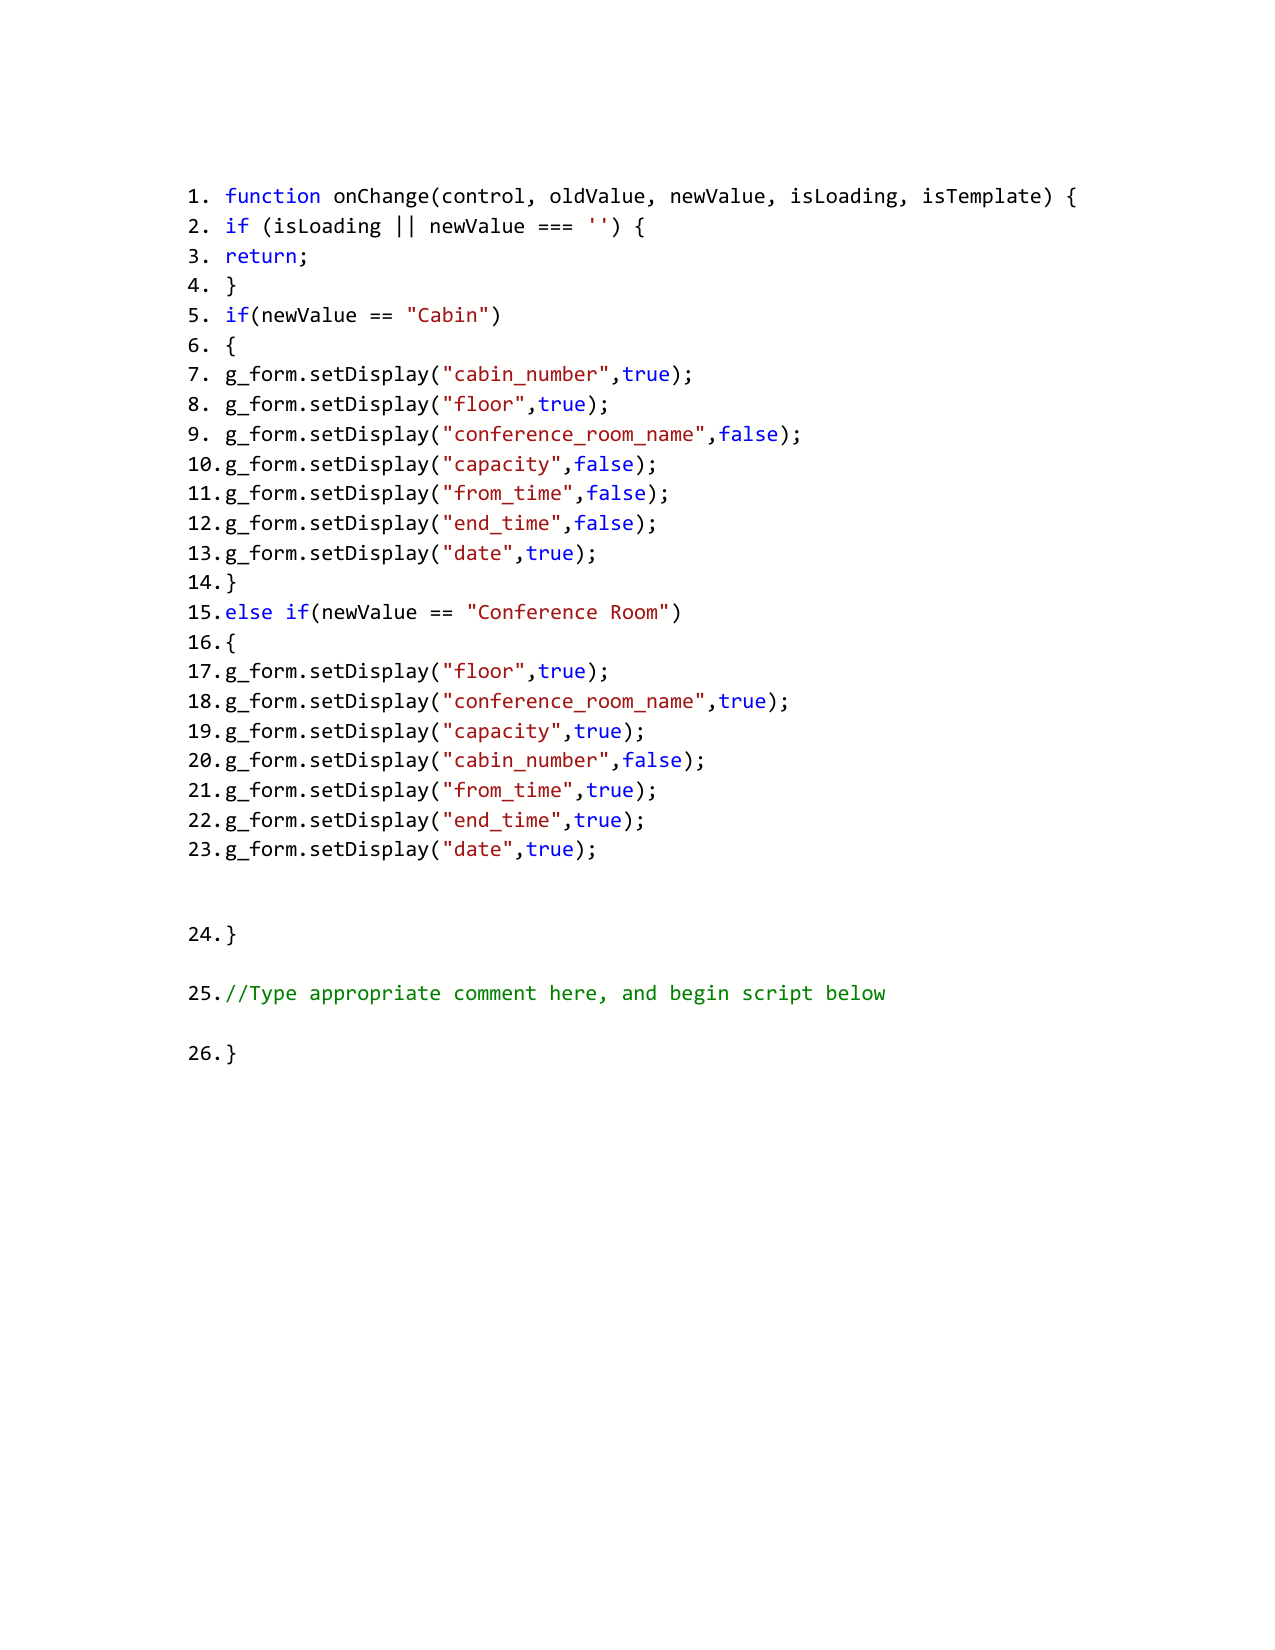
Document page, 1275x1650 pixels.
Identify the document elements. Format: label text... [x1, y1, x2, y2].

list g_form.setDisplay("from_time",true); [187, 773, 1125, 803]
list { [187, 328, 1125, 358]
list } [187, 1036, 1125, 1066]
list function onChange(control, oldValue, newValue, isLoading, isTemplate) { [187, 180, 1125, 209]
list g_form.setDisplay("from_time",false); [187, 477, 1125, 506]
list if(newValue == "Cabin") [187, 298, 1125, 328]
list g_form.setDisplay("end_time",false); [187, 506, 1125, 536]
list g_form.setDisplay("cabin_number",false); [187, 744, 1125, 773]
list g_form.setDisplay("cabin_number",true); [187, 358, 1125, 387]
list g_form.setDisplay("end_time",true); [187, 803, 1125, 833]
list } [187, 269, 1125, 298]
list g_form.setDisplay("capacity",false); [187, 447, 1125, 477]
list g_form.setDisplay("floor",true); [187, 655, 1125, 684]
list g_form.setDisplay("capacity",true); [187, 714, 1125, 744]
list return; [187, 239, 1125, 269]
list g_form.setDisplay("conference_room_name",false); [187, 417, 1125, 447]
list g_form.setDisplay("conference_room_name",true); [187, 684, 1125, 714]
list else if(newValue == "Conference Room") [187, 595, 1125, 625]
list if (isLoading || newValue === '') { [187, 209, 1125, 239]
list g_form.setDisplay("date",true); [187, 833, 1125, 862]
list //Type appropriate comment here, and begin script below [187, 977, 1125, 1006]
list } [187, 917, 1125, 947]
list } [187, 566, 1125, 595]
list g_form.setDisplay("date",true); [187, 536, 1125, 566]
list g_form.setDisplay("floor",true); [187, 387, 1125, 417]
list { [187, 625, 1125, 655]
